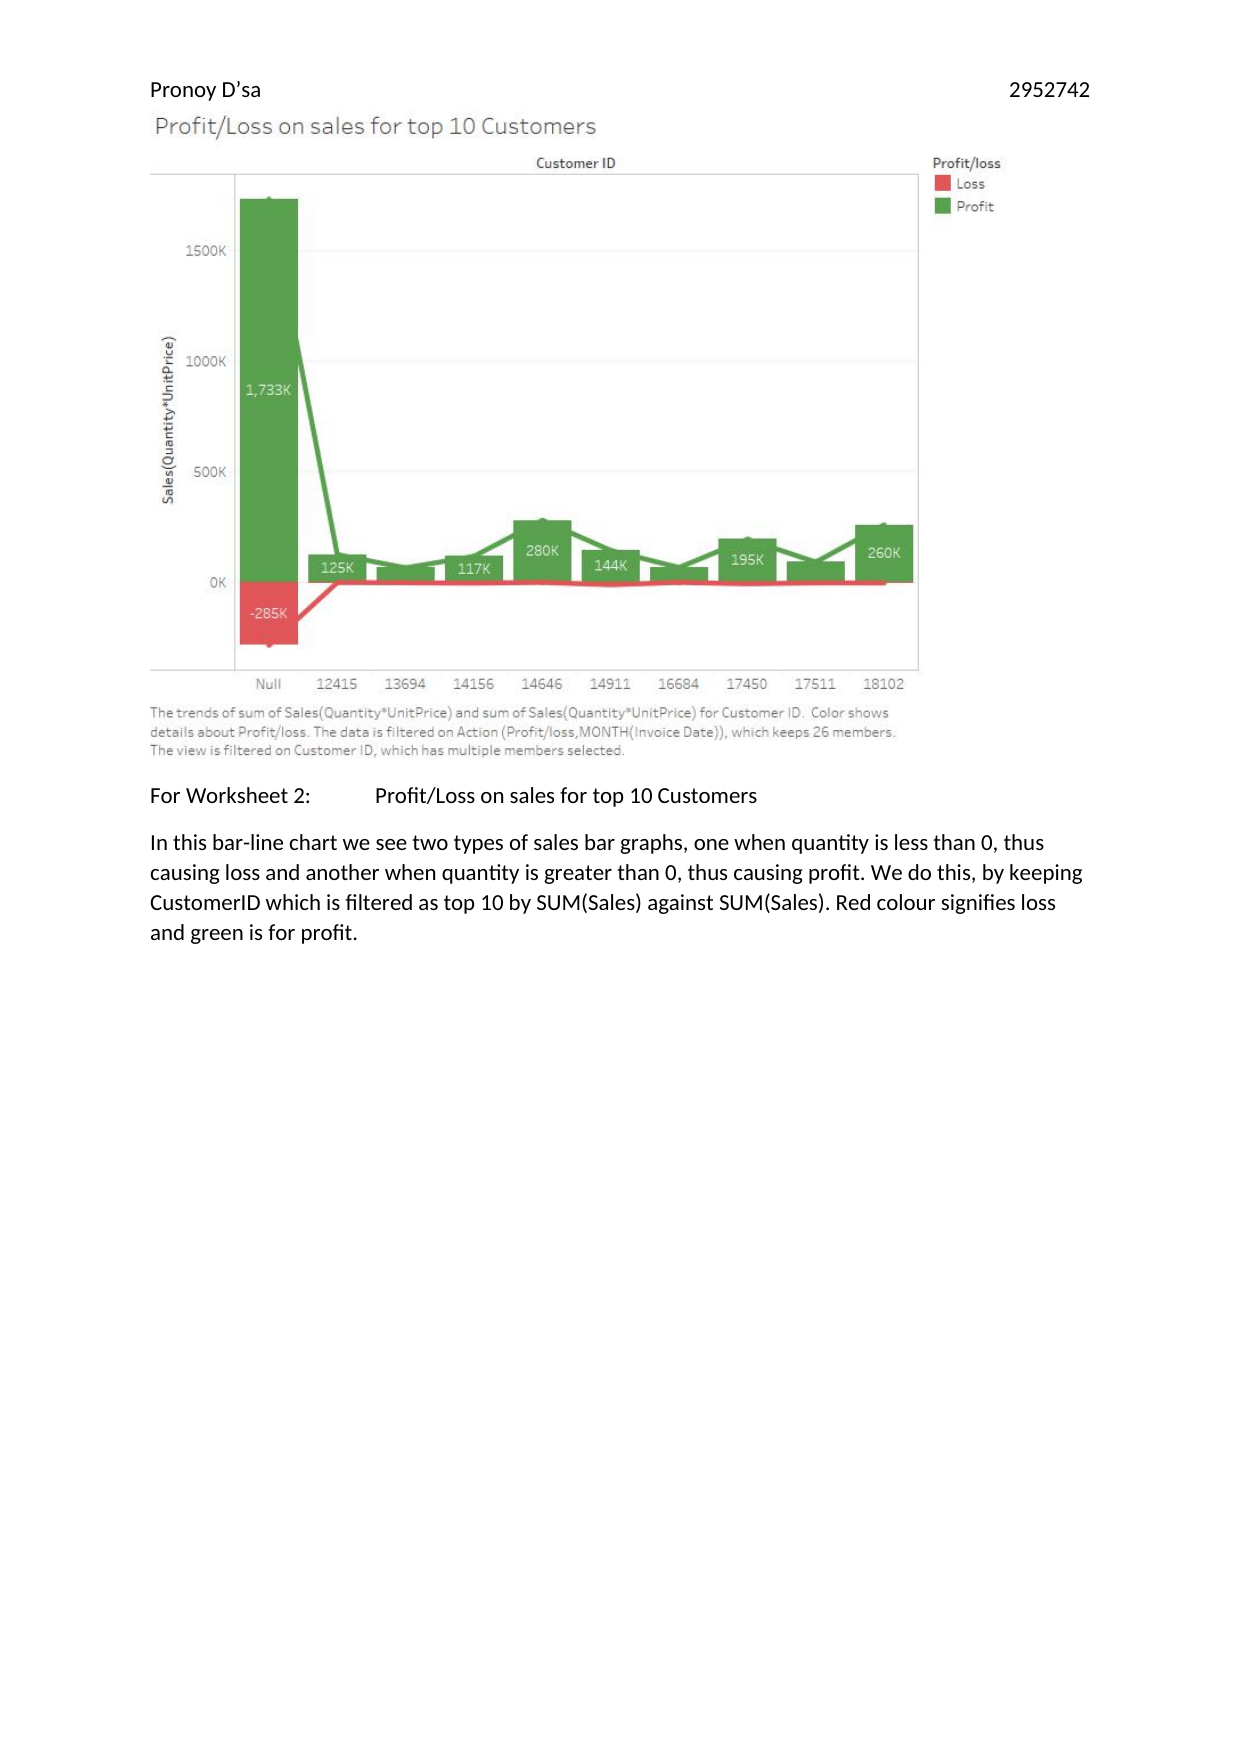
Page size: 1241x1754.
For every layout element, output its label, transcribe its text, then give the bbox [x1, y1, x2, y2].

text In this bar-line chart we see two types of sales bar graphs, one when quantity is less than 0, thus causing loss and another when quantity is greater than 0, thus causing profit. We do this, by keeping CustomerID which is filtered as top 10 by SUM(Sales) against SUM(Sales). Red colour signifies loss and green is for profit. [150, 828, 1090, 946]
text For Worksheet 2: Profit/Loss on sales for top 10 Customers [150, 781, 1090, 809]
picture [150, 103, 1091, 762]
